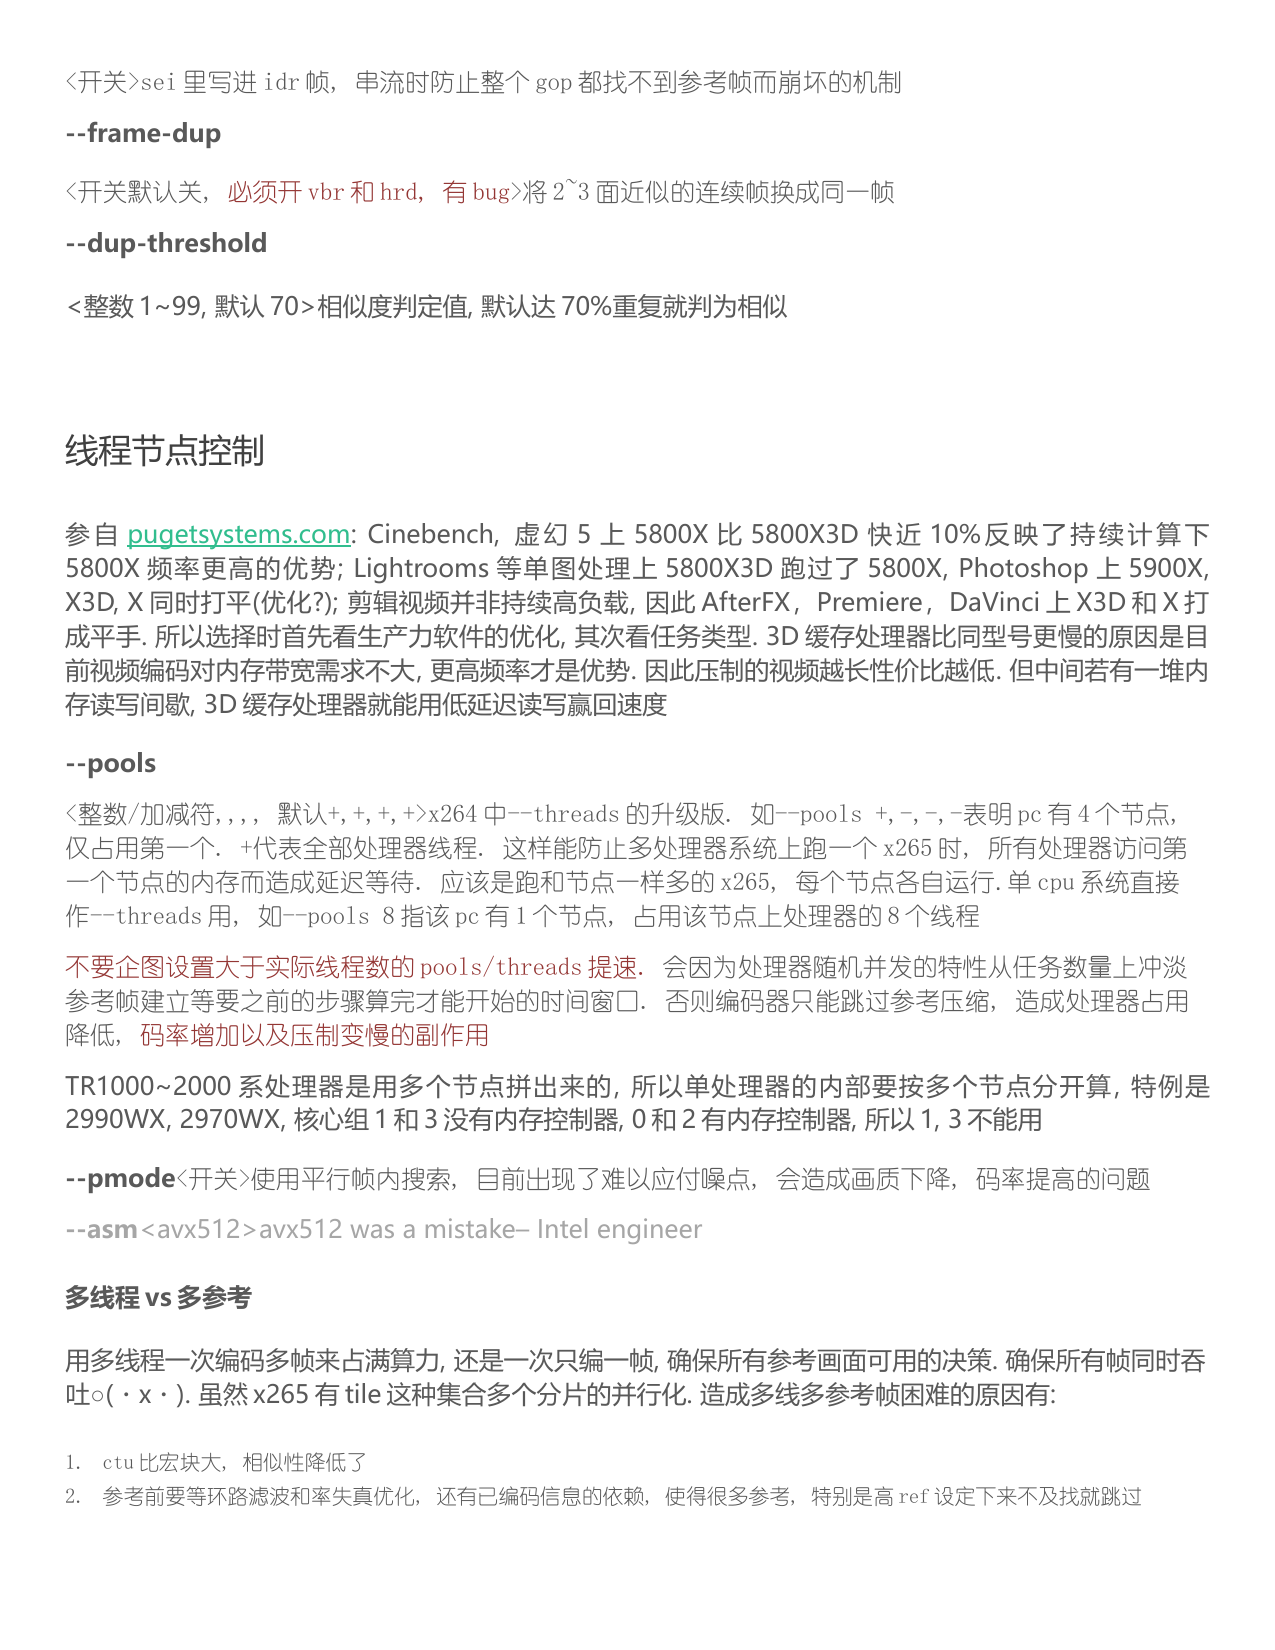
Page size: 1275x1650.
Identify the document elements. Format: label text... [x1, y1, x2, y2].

text <整数1~99, 默认70>相似度判定值, 默认达70%重复就判为相似 [65, 288, 1210, 322]
subtitle 多线程vs多参考 [65, 1280, 1210, 1314]
text --frame-dup [65, 116, 1210, 149]
text 线程节点控制 [65, 415, 1210, 483]
text 参自pugetsystems.com: Cinebench, 虚幻5上5800X比5800X3D快近10%反映了持续计算下5800X频率更高的优势; Lightrooms等单图处理上5800X3D跑过了5800X, Photoshop上5900X, X3D, X同时打平(优化?); 剪辑视频并非持续高负载, 因此AfterFX，Premiere，DaVinci上X3D和X打成平手. 所以选择时首先看生产力软件的优化, 其次看任务类型. 3D缓存处理器比同型号更慢的原因是目前视频编码对内存带宽需求不大, 更高频率才是优势. 因此压制的视频越长性价比越低. 但中间若有一堆内存读写间歇, 3D缓存处理器就能用低延迟读写赢回速度 [65, 517, 1210, 720]
text TR1000~2000系处理器是用多个节点拼出来的, 所以单处理器的内部要按多个节点分开算, 特例是2990WX, 2970WX, 核心组1和3没有内存控制器, 0和2有内存控制器, 所以1, 3不能用 [65, 1068, 1210, 1136]
text <整数/加减符,,,, 默认+,+,+,+>x264中--threads的升级版. 如--pools +,-,-,-表明pc有4个节点, 仅占用第一个. +代表全部处理器线程. 这样能防止多处理器系统上跑一个x265时, 所有处理器访问第一个节点的内存而造成延迟等待. 应该是跑和节点一样多的x265, 每个节点各自运行. 单cpu系统直接作--threads用, 如--pools 8指该pc有1个节点, 占用该节点上处理器的8个线程 [65, 796, 1210, 932]
text <开关>sei里写进idr帧, 串流时防止整个gop都找不到参考帧而崩坏的机制 [65, 64, 1210, 98]
text 用多线程一次编码多帧来占满算力, 还是一次只编一帧, 确保所有参考画面可用的决策. 确保所有帧同时吞吐○(・x・). 虽然x265有tile这种集合多个分片的并行化. 造成多线多参考帧困难的原因有: [65, 1343, 1210, 1411]
text --dup-threshold [65, 225, 1210, 259]
text 不要企图设置大于实际线程数的pools/threads提速. 会因为处理器随机并发的特性从任务数量上冲淡参考帧建立等要之前的步骤算完才能开始的时间窗口. 否则编码器只能跳过参考压缩, 造成处理器占用降低, 码率增加以及压制变慢的副作用 [65, 949, 1210, 1051]
text --asm<avx512>avx512 was a mistake– Intel engineer [65, 1212, 1210, 1246]
text <开关默认关, 必须开vbr和hrd, 有bug>将2~3面近似的连续帧换成同一帧 [65, 174, 1210, 208]
text --pmode<开关>使用平行帧内搜索, 目前出现了难以应付噪点, 会造成画质下降, 码率提高的问题 [65, 1161, 1210, 1195]
list ctu比宏块大, 相似性降低了 [65, 1445, 1210, 1479]
list 参考前要等环路滤波和率失真优化, 还有已编码信息的依赖, 使得很多参考, 特别是高ref设定下来不及找就跳过 [65, 1479, 1210, 1513]
text --pools [65, 745, 1210, 779]
